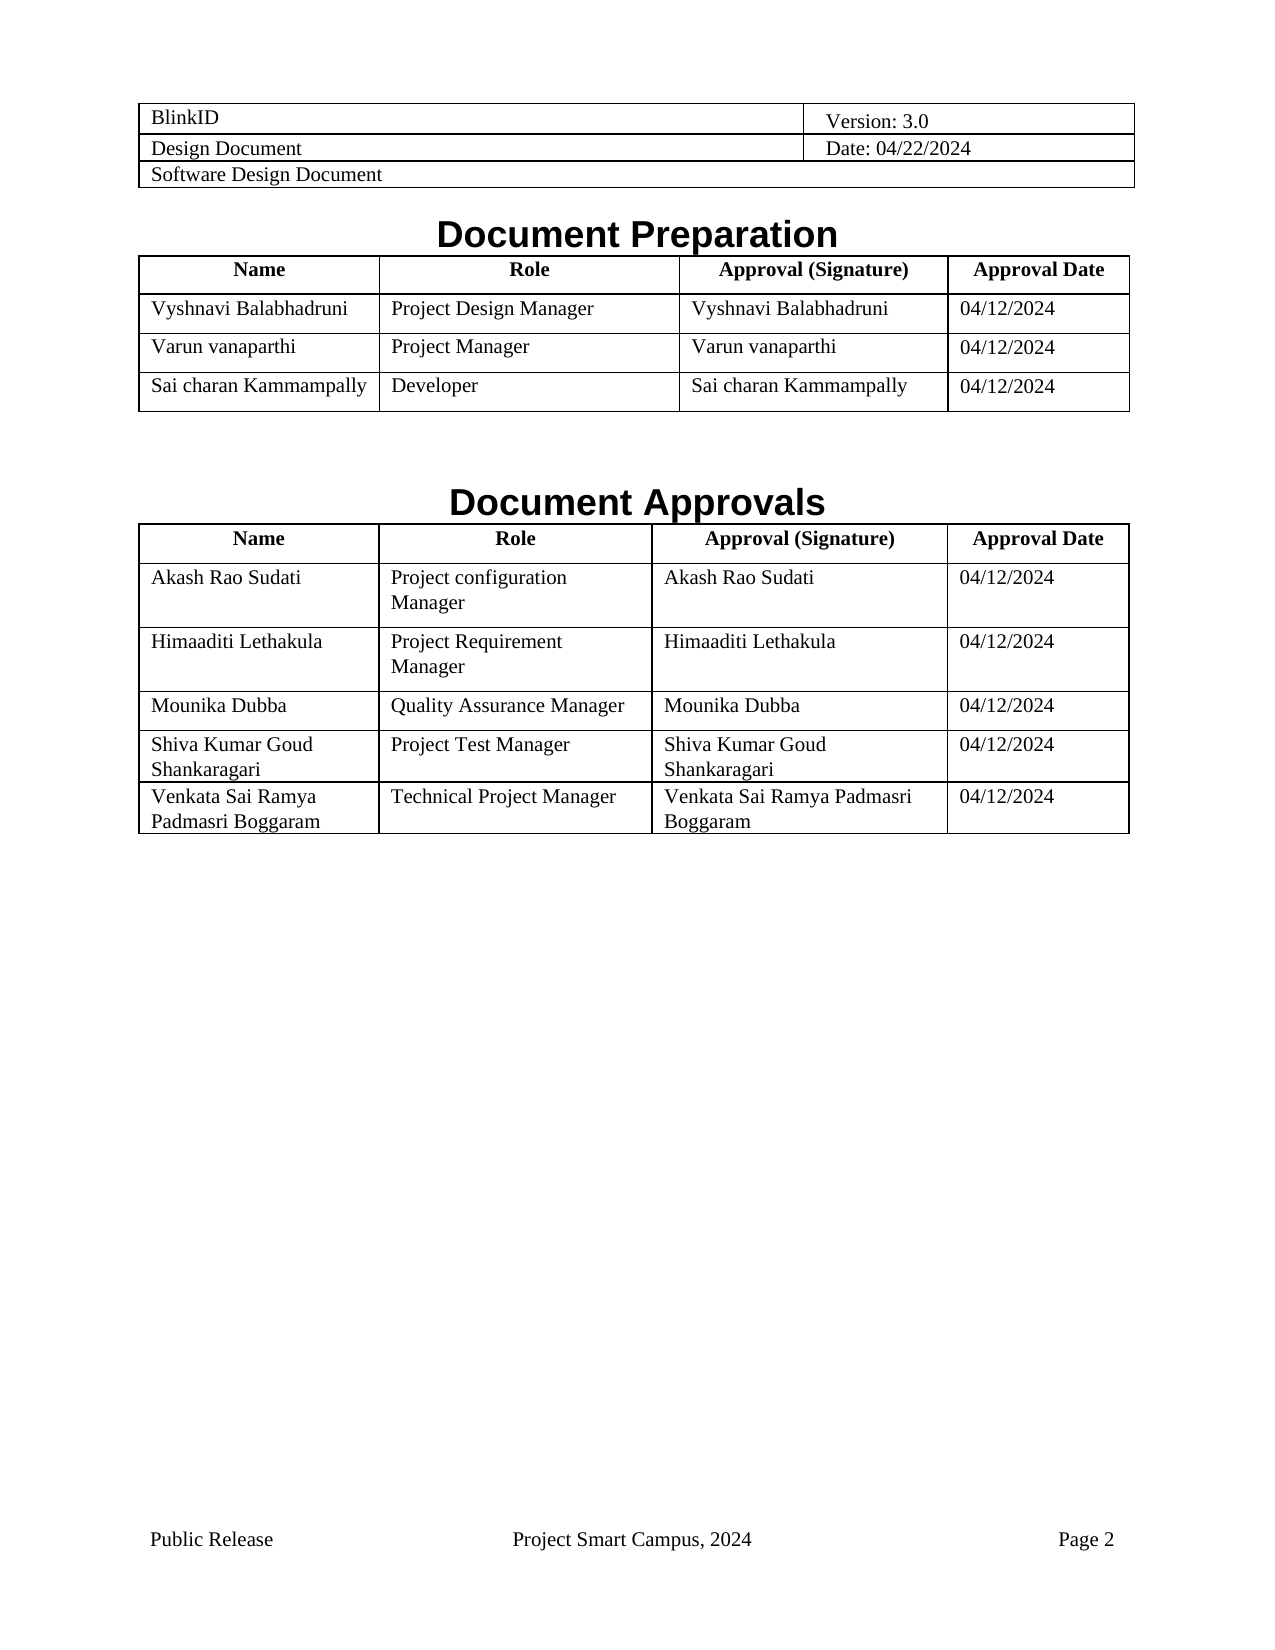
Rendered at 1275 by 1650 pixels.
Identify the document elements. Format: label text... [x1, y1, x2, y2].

table_cell 04/12/2024 [948, 783, 1128, 833]
table_header Name [140, 257, 379, 293]
table_cell Varun vanaparthi [140, 334, 379, 371]
table_cell Akash Rao Sudati [653, 564, 947, 626]
table_cell 04/12/2024 [948, 564, 1128, 626]
table_cell Varun vanaparthi [680, 334, 947, 371]
table_cell Venkata Sai Ramya Padmasri Boggaram [140, 783, 378, 833]
table_cell Project Test Manager [380, 731, 651, 781]
table_cell 04/12/2024 [948, 731, 1128, 781]
table_cell Vyshnavi Balabhadruni [680, 295, 947, 332]
table_cell Venkata Sai Ramya Padmasri Boggaram [653, 783, 947, 833]
table_cell Himaaditi Lethakula [140, 628, 378, 691]
table_header Name [140, 525, 378, 562]
table_cell Technical Project Manager [380, 783, 651, 833]
table_cell Quality Assurance Manager [380, 692, 651, 729]
table_cell 04/12/2024 [948, 628, 1128, 691]
table_cell Vyshnavi Balabhadruni [140, 295, 379, 332]
table_cell 04/12/2024 [949, 334, 1129, 371]
table_header Approval (Signature) [653, 525, 947, 562]
table_cell Mounika Dubba [653, 692, 947, 729]
table_cell Mounika Dubba [140, 692, 378, 729]
table_cell 04/12/2024 [949, 373, 1129, 411]
table_cell Shiva Kumar Goud Shankaragari [140, 731, 378, 781]
table_cell 04/12/2024 [949, 295, 1129, 332]
table_header Approval Date [948, 525, 1128, 562]
table_cell 04/12/2024 [948, 692, 1128, 729]
table_cell Himaaditi Lethakula [653, 628, 947, 691]
table_cell Sai charan Kammampally [680, 373, 947, 411]
table_cell Project Design Manager [380, 295, 679, 332]
table_header Approval Date [949, 257, 1129, 293]
table_cell Project Manager [380, 334, 679, 371]
table_cell Developer [380, 373, 679, 411]
title Document Approvals [150, 480, 1125, 523]
table_header Role [380, 257, 679, 293]
table_header Role [380, 525, 651, 562]
table_cell Sai charan Kammampally [140, 373, 379, 411]
table_header Approval (Signature) [680, 257, 947, 293]
table_cell Akash Rao Sudati [140, 564, 378, 626]
title Document Preparation [150, 212, 1125, 255]
table_cell Project configuration Manager [380, 564, 651, 626]
table_cell Shiva Kumar Goud Shankaragari [653, 731, 947, 781]
table_cell Project Requirement Manager [380, 628, 651, 691]
